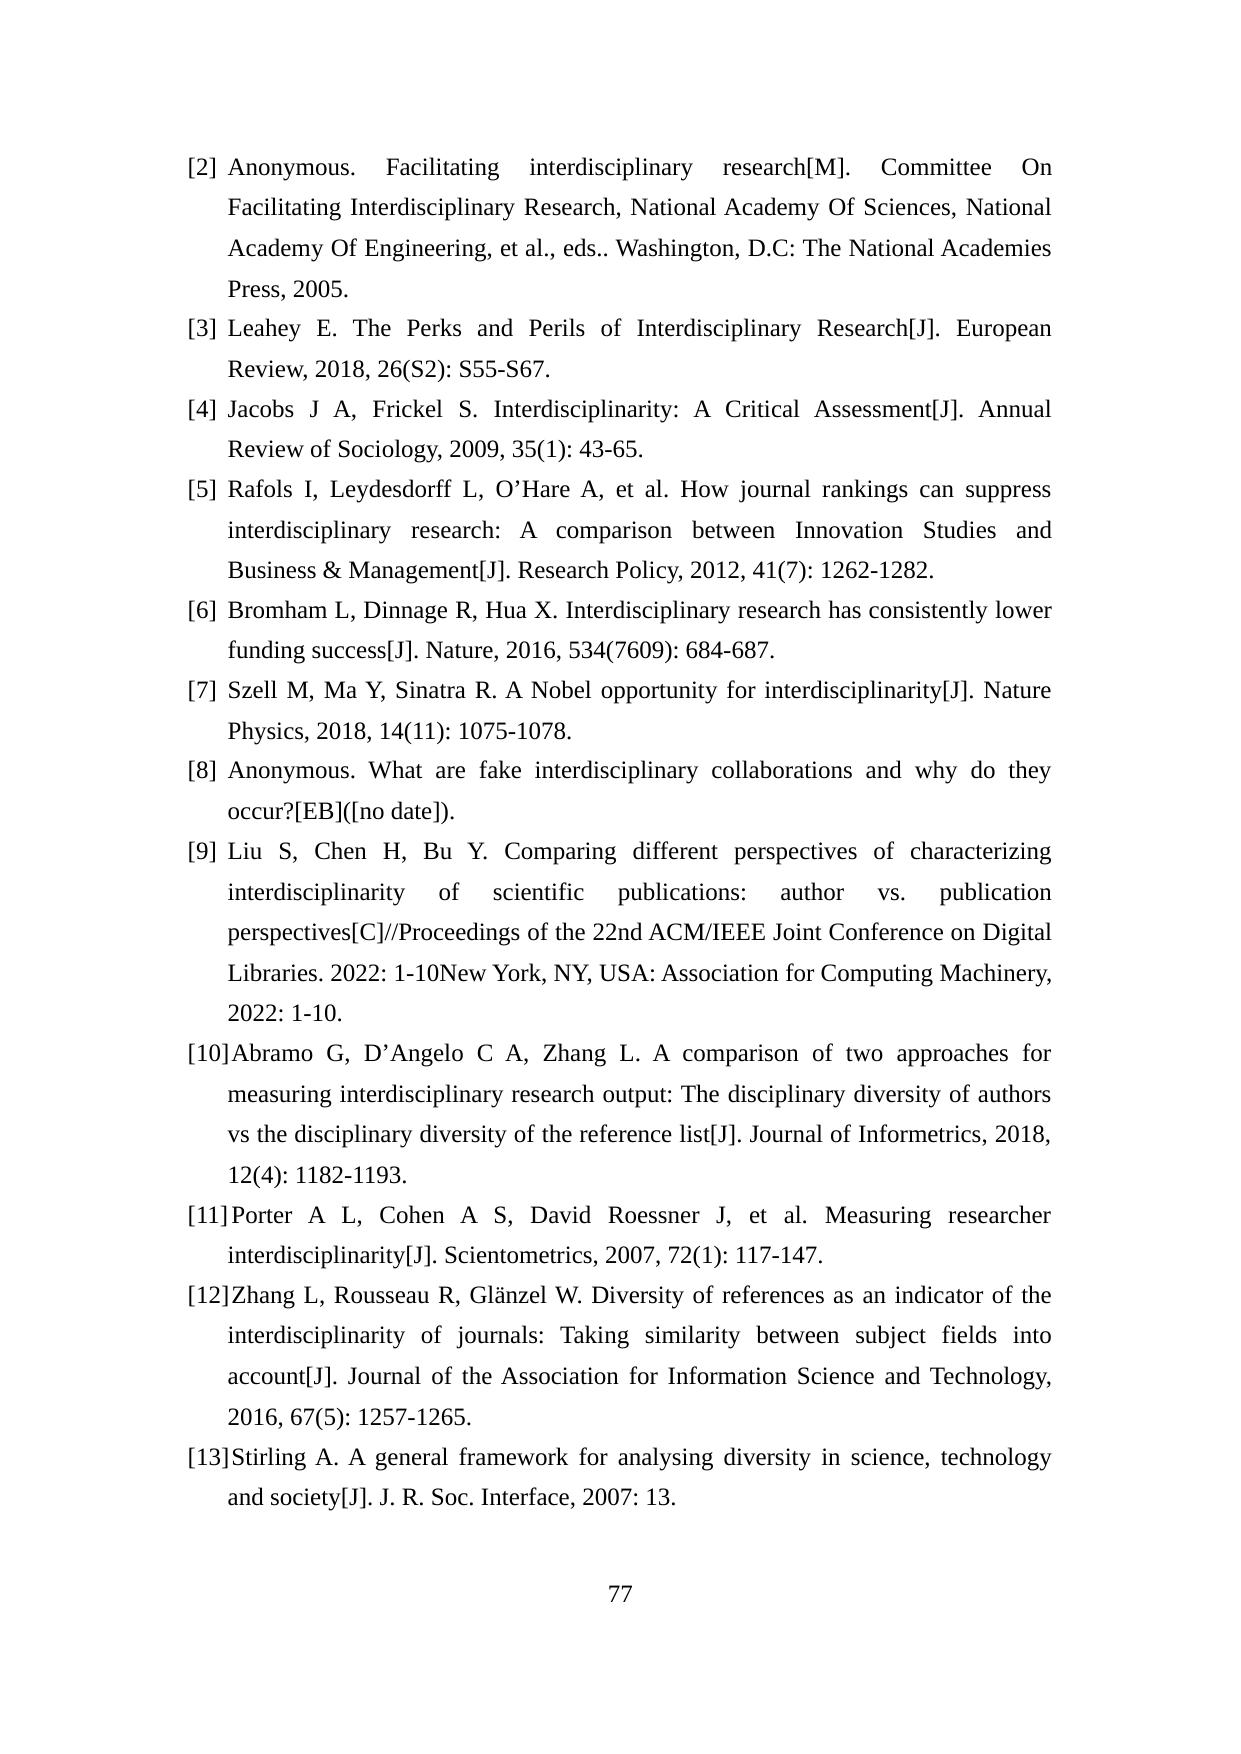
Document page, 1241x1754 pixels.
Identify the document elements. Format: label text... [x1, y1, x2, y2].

text [5] Rafols I, Leydesdorff L, O’Hare A, et al. How journal rankings can suppress interdisciplinary research: A comparison between Innovation Studies and Business & Management[J]. Research Policy, 2012, 41(7): 1262-1282. [187, 472, 1053, 586]
text [11] Porter A L, Cohen A S, David Roessner J, et al. Measuring researcher interdisciplinarity[J]. Scientometrics, 2007, 72(1): 117-147. [187, 1198, 1053, 1271]
text [9] Liu S, Chen H, Bu Y. Comparing different perspectives of characterizing interdisciplinarity of scientific publications: author vs. publication perspectives[C]//Proceedings of the 22nd ACM/IEEE Joint Conference on Digital Libraries. 2022: 1-10New York, NY, USA: Association for Computing Machinery, 2022: 1-10. [187, 834, 1053, 1029]
text [12] Zhang L, Rousseau R, Glänzel W. Diversity of references as an indicator of the interdisciplinarity of journals: Taking similarity between subject fields into account[J]. Journal of the Association for Information Science and Technology, 2016, 67(5): 1257-1265. [187, 1278, 1053, 1432]
text [8] Anonymous. What are fake interdisciplinary collaborations and why do they occur?[EB]([no date]). [187, 754, 1053, 827]
text [3] Leahey E. The Perks and Perils of Interdisciplinary Research[J]. European Review, 2018, 26(S2): S55-S67. [187, 312, 1053, 385]
text [10] Abramo G, D’Angelo C A, Zhang L. A comparison of two approaches for measuring interdisciplinary research output: The disciplinary diversity of authors vs the disciplinary diversity of the reference list[J]. Journal of Informetrics, 2018, 12(4): 1182-1193. [187, 1036, 1053, 1191]
text [6] Bromham L, Dinnage R, Hua X. Interdisciplinary research has consistently lower funding success[J]. Nature, 2016, 534(7609): 684-687. [187, 593, 1053, 666]
text [2] Anonymous. Facilitating interdisciplinary research[M]. Committee On Facilitating Interdisciplinary Research, National Academy Of Sciences, National Academy Of Engineering, et al., eds.. Washington, D.C: The National Academies Press, 2005. [187, 150, 1053, 304]
text [4] Jacobs J A, Frickel S. Interdisciplinarity: A Critical Assessment[J]. Annual Review of Sociology, 2009, 35(1): 43-65. [187, 392, 1053, 465]
text [13] Stirling A. A general framework for analysing diversity in science, technology and society[J]. J. R. Soc. Interface, 2007: 13. [187, 1440, 1053, 1513]
text [7] Szell M, Ma Y, Sinatra R. A Nobel opportunity for interdisciplinarity[J]. Nature Physics, 2018, 14(11): 1075-1078. [187, 673, 1053, 747]
